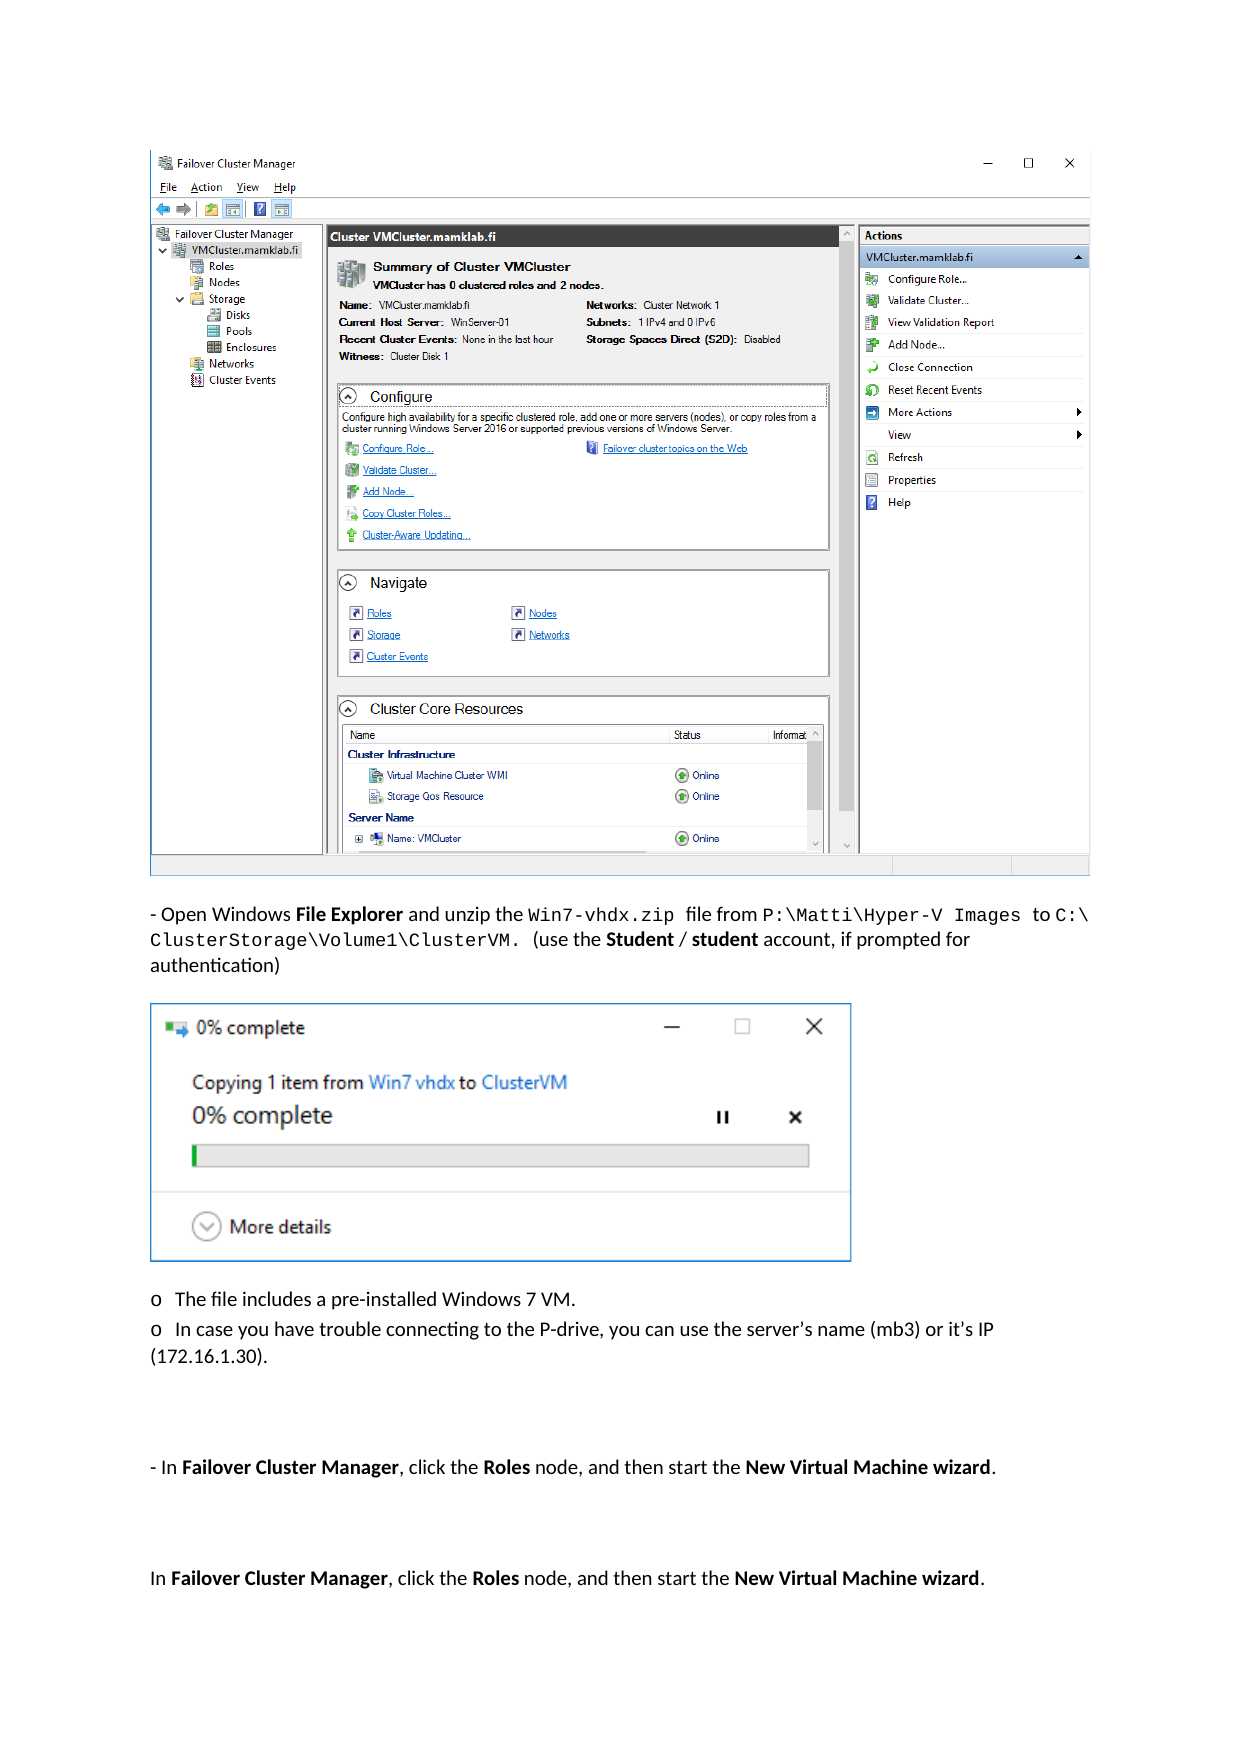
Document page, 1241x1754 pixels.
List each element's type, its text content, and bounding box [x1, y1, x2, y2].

picture [150, 1003, 852, 1262]
text - In Failover Cluster Manager, click the Roles node, and then start the New Virtual Machine wizard. [150, 1454, 1090, 1479]
text - Open Windows File Explorer and unzip the Win7-vhdx.zip file from P:\Matti\Hyper-V Images to C:\ClusterStorage\Volume1\ClusterVM. (use the Student / student account, if prompted for authentication) [150, 901, 1090, 978]
text In Failover Cluster Manager, click the Roles node, and then start the New Virtual Machine wizard. [150, 1565, 1090, 1591]
text o The file includes a pre-installed Windows 7 VM. [150, 1287, 1090, 1313]
text o In case you have trouble connecting to the P-drive, you can use the server’s name (mb3) or it’s IP (172.16.1.30). [150, 1317, 1090, 1368]
picture [150, 150, 1091, 876]
